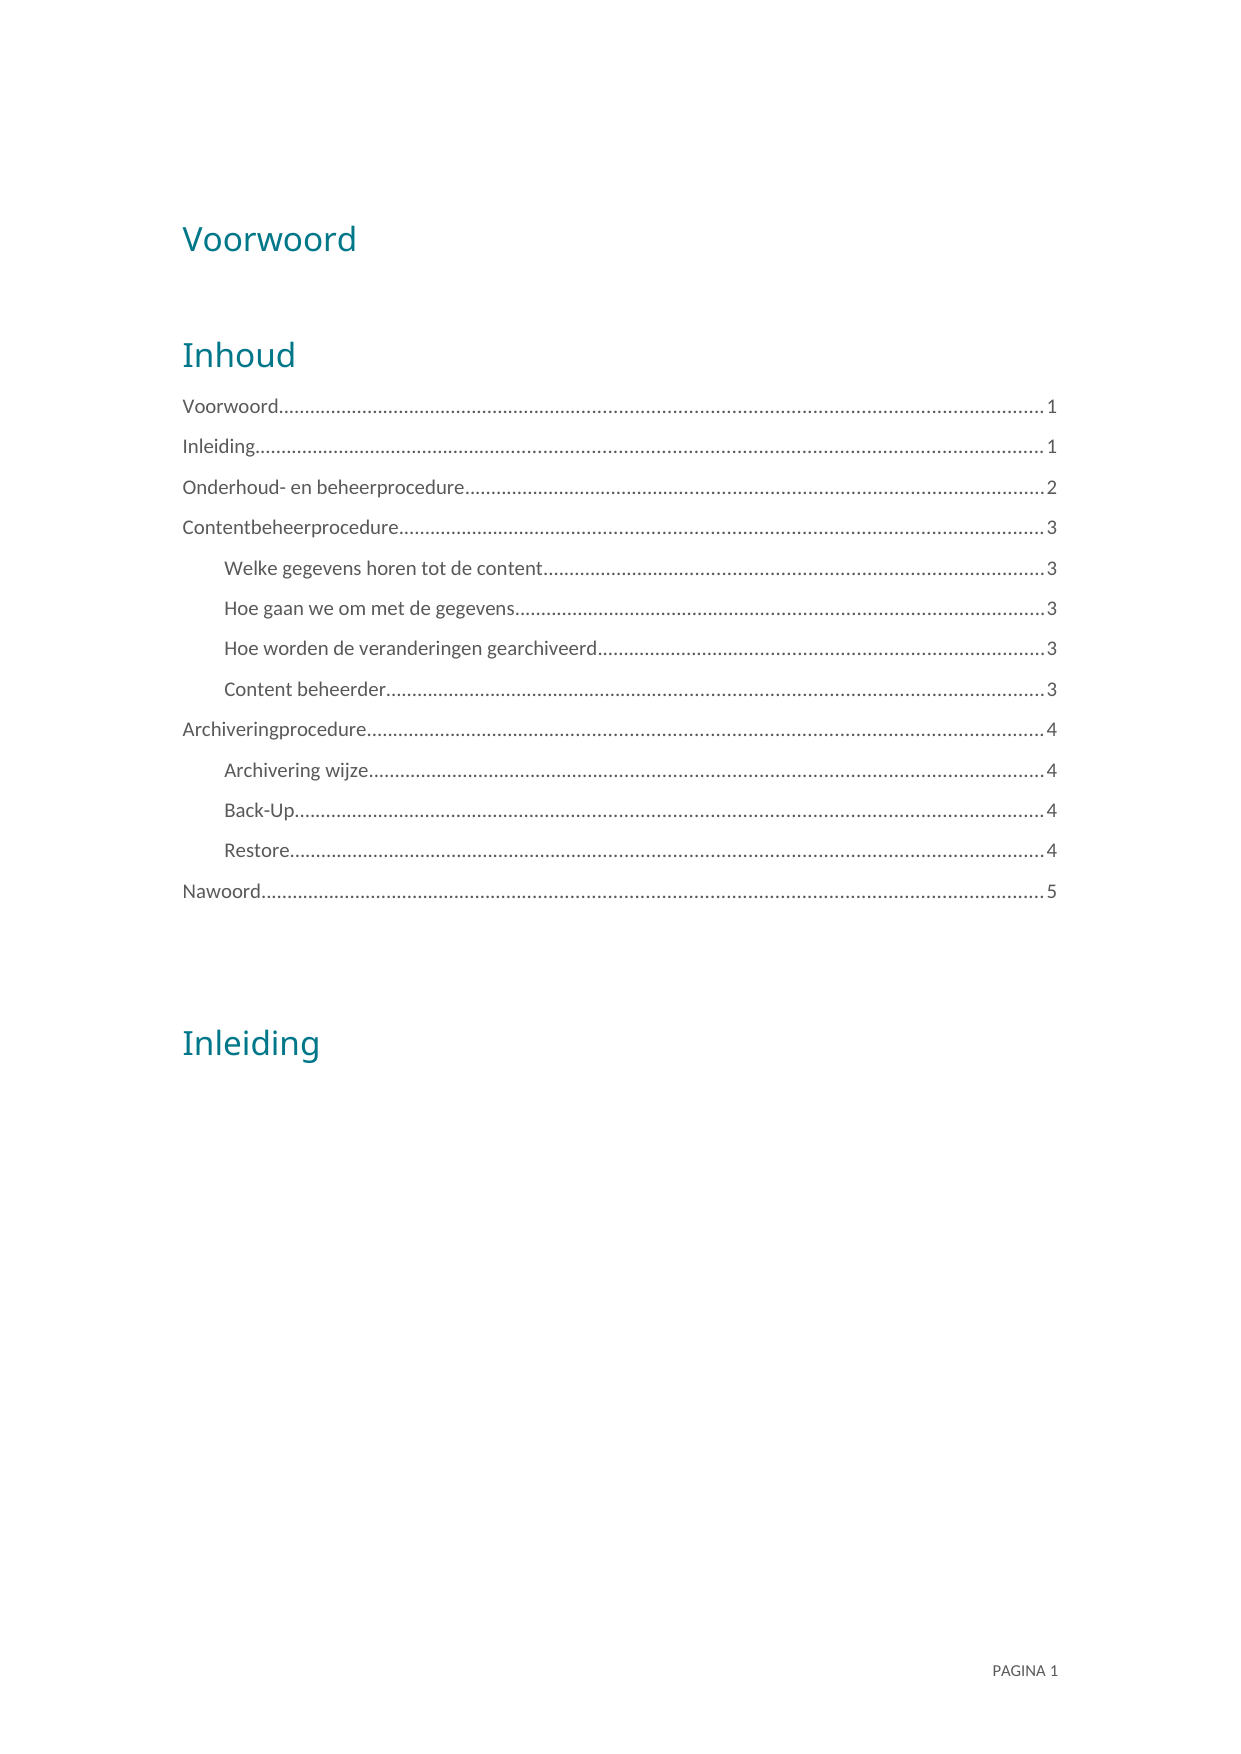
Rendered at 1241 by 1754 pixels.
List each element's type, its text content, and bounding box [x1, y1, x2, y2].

subtitle Inleiding [182, 1020, 1058, 1066]
subtitle Voorwoord [182, 216, 1058, 262]
